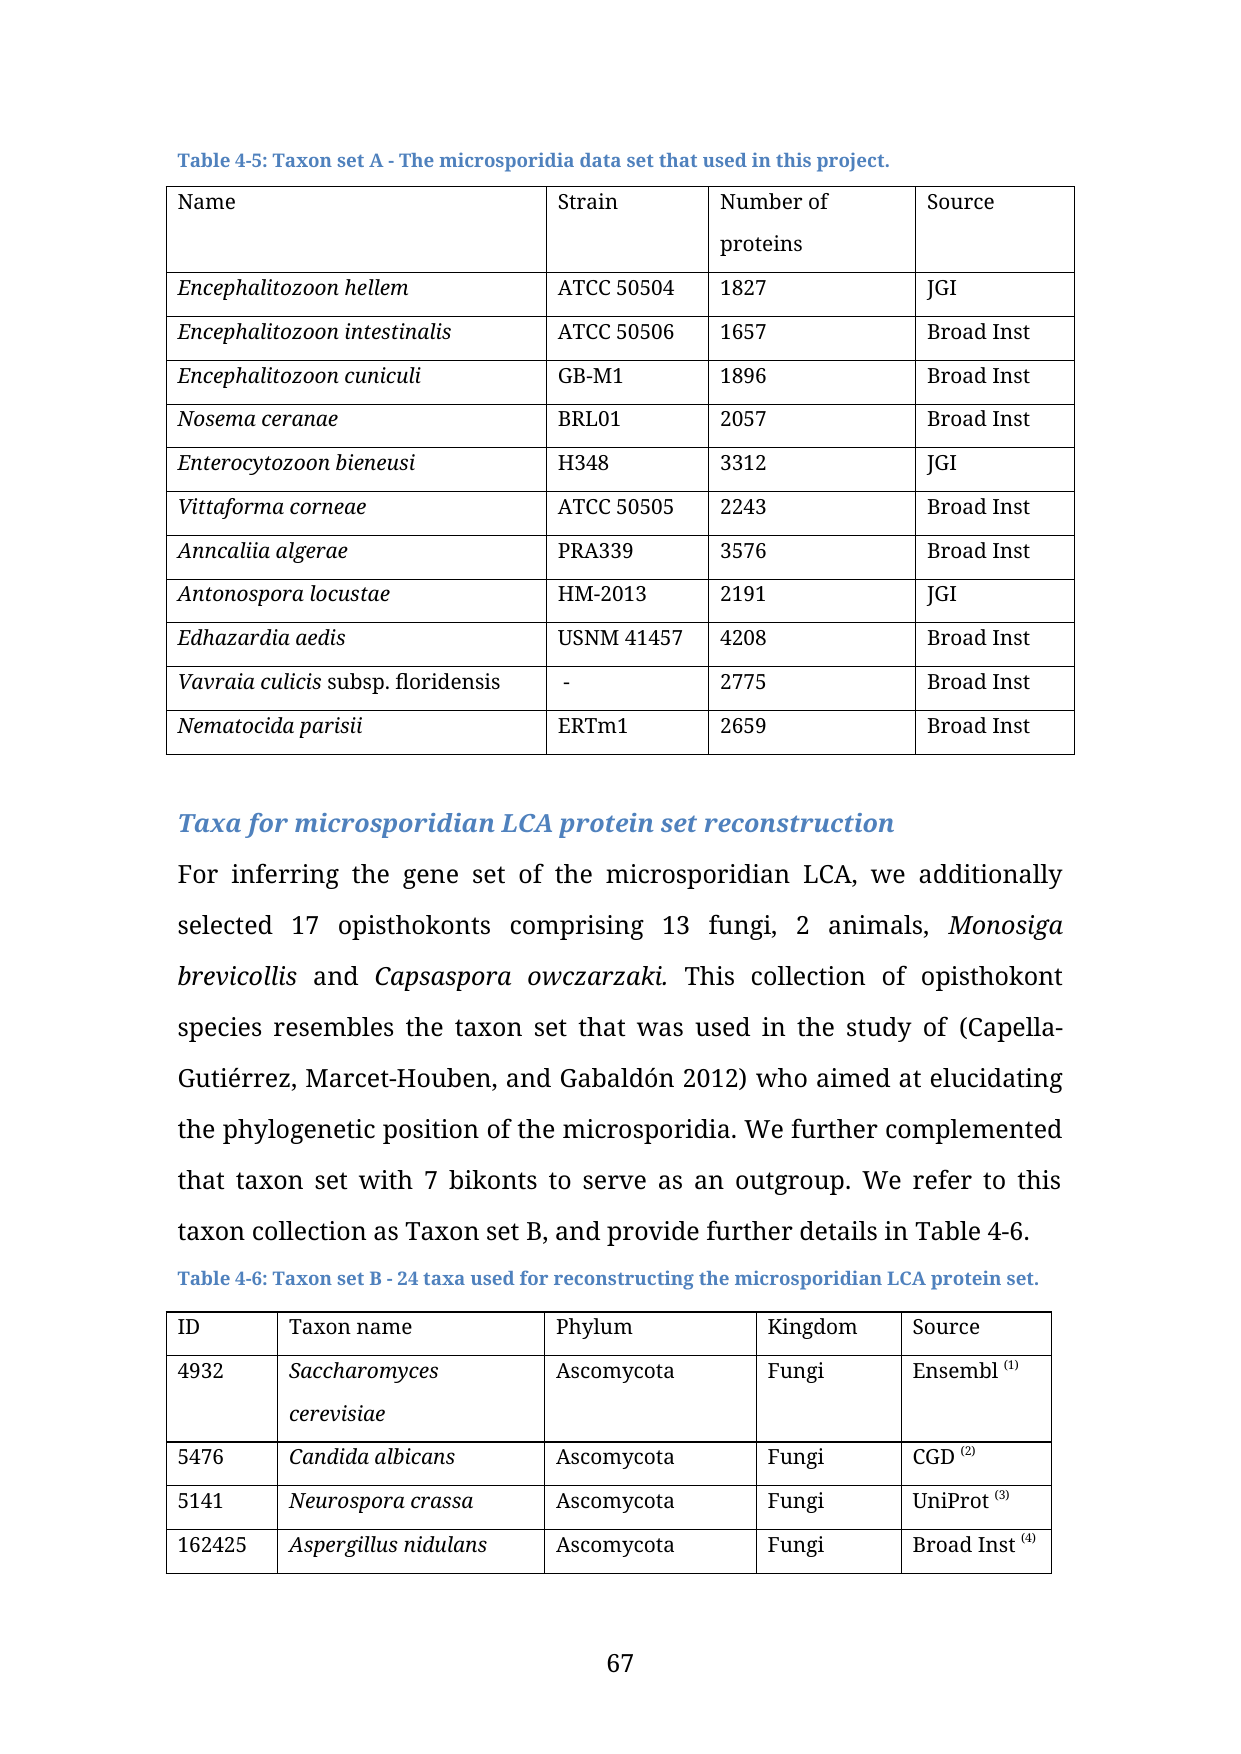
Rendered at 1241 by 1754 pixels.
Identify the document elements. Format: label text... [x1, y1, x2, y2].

table_cell JGI [916, 448, 1074, 491]
table_cell Ascomycota [545, 1443, 756, 1485]
table_cell Broad Inst [916, 405, 1074, 447]
table_header Name [167, 187, 546, 272]
table_cell ERTm1 [547, 711, 708, 753]
table_cell 1827 [709, 273, 915, 316]
table_cell 5476 [167, 1443, 277, 1485]
table_cell Neurospora crassa [278, 1486, 544, 1529]
table_cell HM-2013 [547, 580, 708, 622]
table_cell Ascomycota [545, 1356, 756, 1441]
table_cell Vittaforma corneae [167, 492, 546, 535]
table_cell 5141 [167, 1486, 277, 1529]
table_cell ATCC 50506 [547, 317, 708, 360]
table_cell 2243 [709, 492, 915, 535]
table_cell Aspergillus nidulans [278, 1530, 544, 1573]
text Taxa for microsporidian LCA protein set reconstruction [177, 806, 1063, 840]
table_cell Encephalitozoon hellem [167, 273, 546, 316]
table_header Phylum [545, 1313, 756, 1355]
table_cell Broad Inst [916, 317, 1074, 360]
table_cell USNM 41457 [547, 623, 708, 666]
table_cell Broad Inst [916, 711, 1074, 753]
table_header Source [902, 1313, 1051, 1355]
table_cell Broad Inst (4) [902, 1530, 1051, 1573]
table_cell 2191 [709, 580, 915, 622]
table_header ID [167, 1313, 277, 1355]
table_cell Ensembl (1) [902, 1356, 1051, 1441]
table_cell Ascomycota [545, 1486, 756, 1529]
table_cell Broad Inst [916, 361, 1074, 403]
table_cell 1657 [709, 317, 915, 360]
table_cell Fungi [757, 1486, 901, 1529]
table_cell 1896 [709, 361, 915, 403]
table_cell GB-M1 [547, 361, 708, 403]
table_cell 4208 [709, 623, 915, 666]
table_cell Broad Inst [916, 492, 1074, 535]
table_cell Fungi [757, 1356, 901, 1441]
table_cell - [547, 667, 708, 710]
table_cell Encephalitozoon cuniculi [167, 361, 546, 403]
table_cell Anncaliia algerae [167, 536, 546, 578]
table_cell Broad Inst [916, 667, 1074, 710]
table_cell Candida albicans [278, 1443, 544, 1485]
table_cell Enterocytozoon bieneusi [167, 448, 546, 491]
table_header Number of proteins [709, 187, 915, 272]
table_cell Fungi [757, 1443, 901, 1485]
table_cell Edhazardia aedis [167, 623, 546, 666]
table_cell 2775 [709, 667, 915, 710]
table_cell Ascomycota [545, 1530, 756, 1573]
table_header Taxon name [278, 1313, 544, 1355]
table_cell BRL01 [547, 405, 708, 447]
table_cell 2057 [709, 405, 915, 447]
table_cell JGI [916, 580, 1074, 622]
table_header Strain [547, 187, 708, 272]
table_cell 4932 [167, 1356, 277, 1441]
table_cell ATCC 50504 [547, 273, 708, 316]
table_header Kingdom [757, 1313, 901, 1355]
table_cell Saccharomyces cerevisiae [278, 1356, 544, 1441]
table_cell ATCC 50505 [547, 492, 708, 535]
table_cell H348 [547, 448, 708, 491]
table_cell Antonospora locustae [167, 580, 546, 622]
table_cell Vavraia culicis subsp. floridensis [167, 667, 546, 710]
table_cell CGD (2) [902, 1443, 1051, 1485]
table_cell 162425 [167, 1530, 277, 1573]
table_cell Broad Inst [916, 536, 1074, 578]
table_cell UniProt (3) [902, 1486, 1051, 1529]
table_cell Encephalitozoon intestinalis [167, 317, 546, 360]
table_cell Nematocida parisii [167, 711, 546, 753]
table_cell Broad Inst [916, 623, 1074, 666]
table_cell Fungi [757, 1530, 901, 1573]
table_cell PRA339 [547, 536, 708, 578]
table_header Source [916, 187, 1074, 272]
table_cell Nosema ceranae [167, 405, 546, 447]
table_cell JGI [916, 273, 1074, 316]
table_cell 3312 [709, 448, 915, 491]
table_cell 3576 [709, 536, 915, 578]
table_cell 2659 [709, 711, 915, 753]
